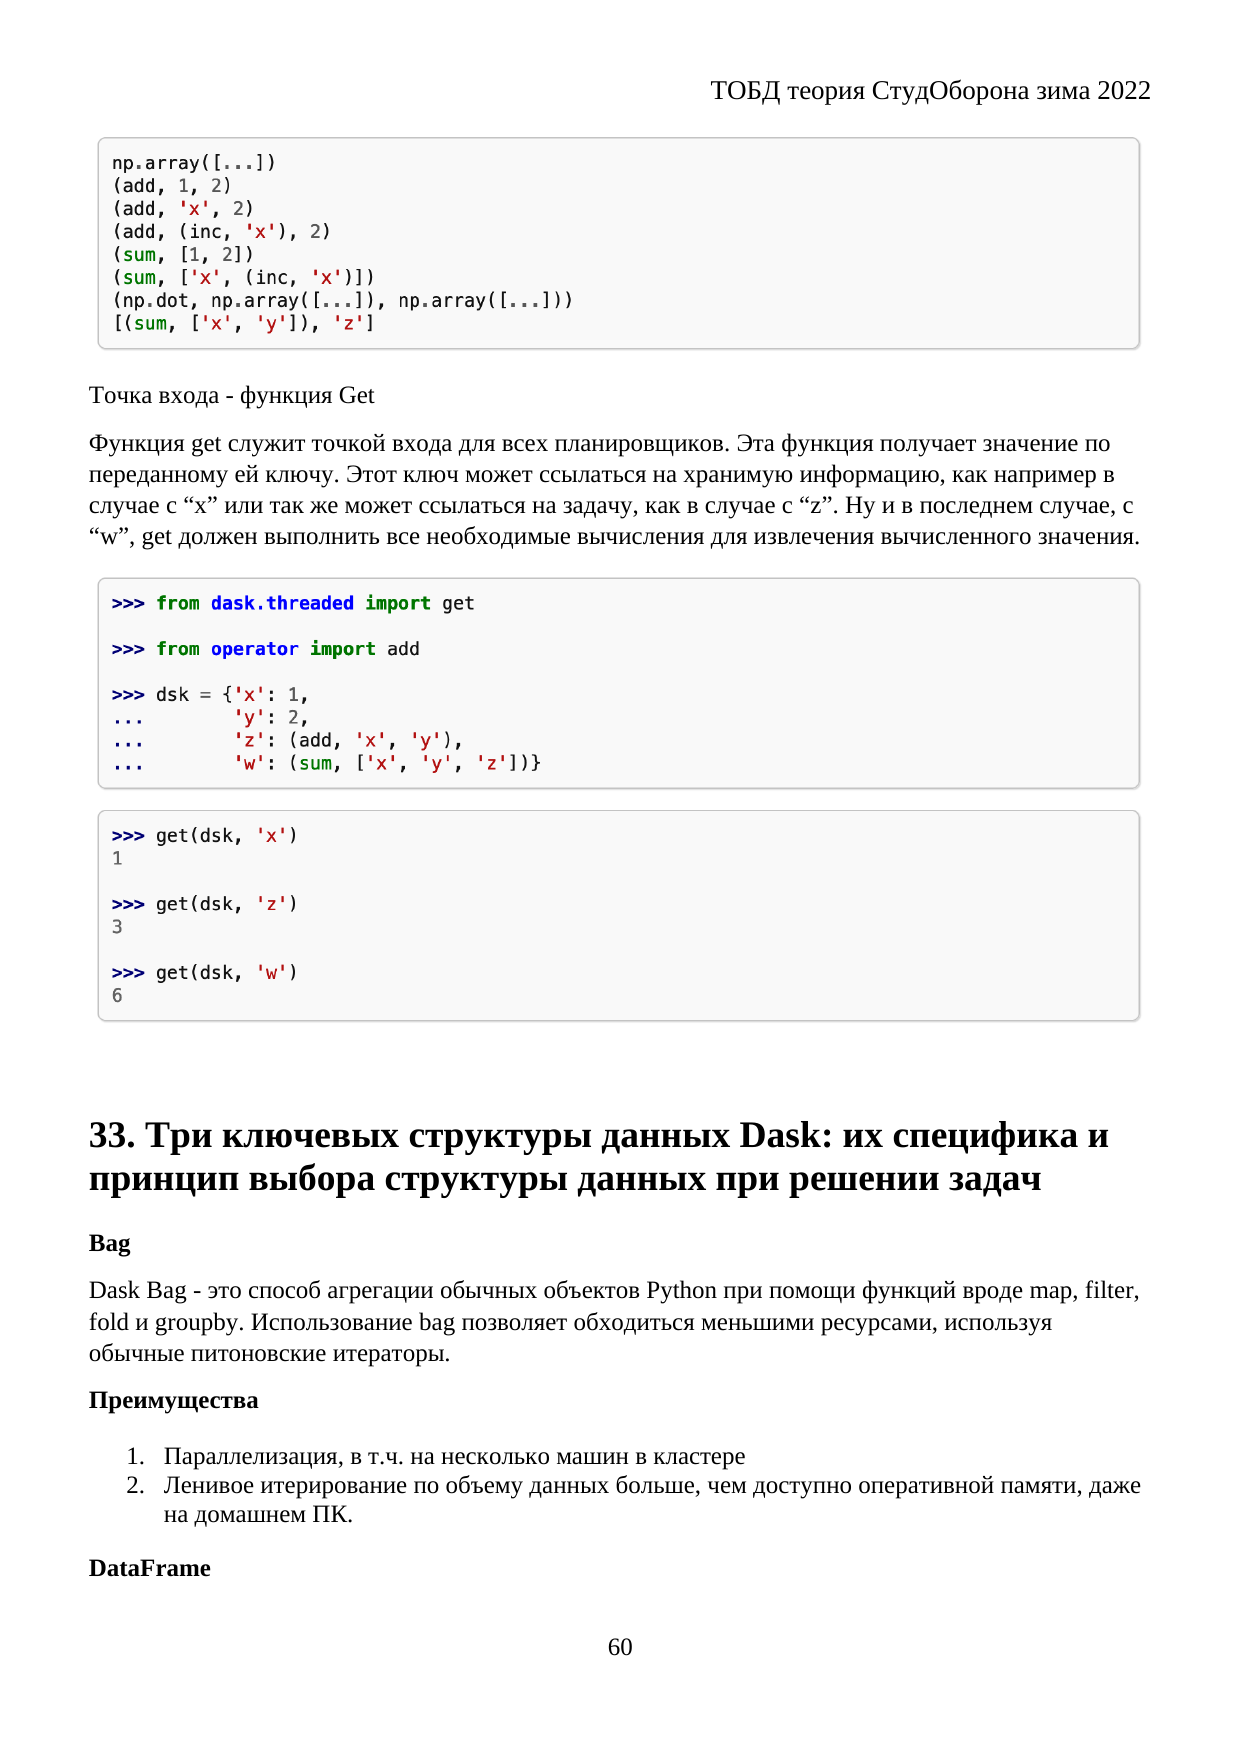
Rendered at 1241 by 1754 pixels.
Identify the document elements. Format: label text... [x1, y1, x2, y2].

text Функция get служит точкой входа для всех планировщиков. Эта функция получает значение по переданному ей ключу. Этот ключ может ссылаться на хранимую информацию, как например в случае с “x” или так же может ссылаться на задачу, как в случае с “z”. Ну и в последнем случае, с “w”, get должен выполнить все необходимые вычисления для извлечения вычисленного значения. [89, 428, 1152, 550]
text DataFrame [89, 1553, 1152, 1581]
subtitle 33. Три ключевых структуры данных Dask: их специфика и принцип выбора структуры данных при решении задач [89, 1112, 1152, 1199]
picture [88, 568, 1152, 1034]
text Преимущества [89, 1385, 1152, 1414]
list Параллелизация, в т.ч. на несколько машин в кластере [126, 1441, 1152, 1470]
text Dask Bag - это способ агрегации обычных объектов Python при помощи функций вроде map, filter, fold и groupby. Использование bag позволяет обходиться меньшими ресурсами, используя обычные питоновские итераторы. [89, 1276, 1152, 1366]
picture [88, 125, 1152, 362]
list Ленивое итерирование по объему данных больше, чем доступно оперативной памяти, даже на домашнем ПК. [126, 1470, 1152, 1528]
text Bag [89, 1228, 1152, 1257]
